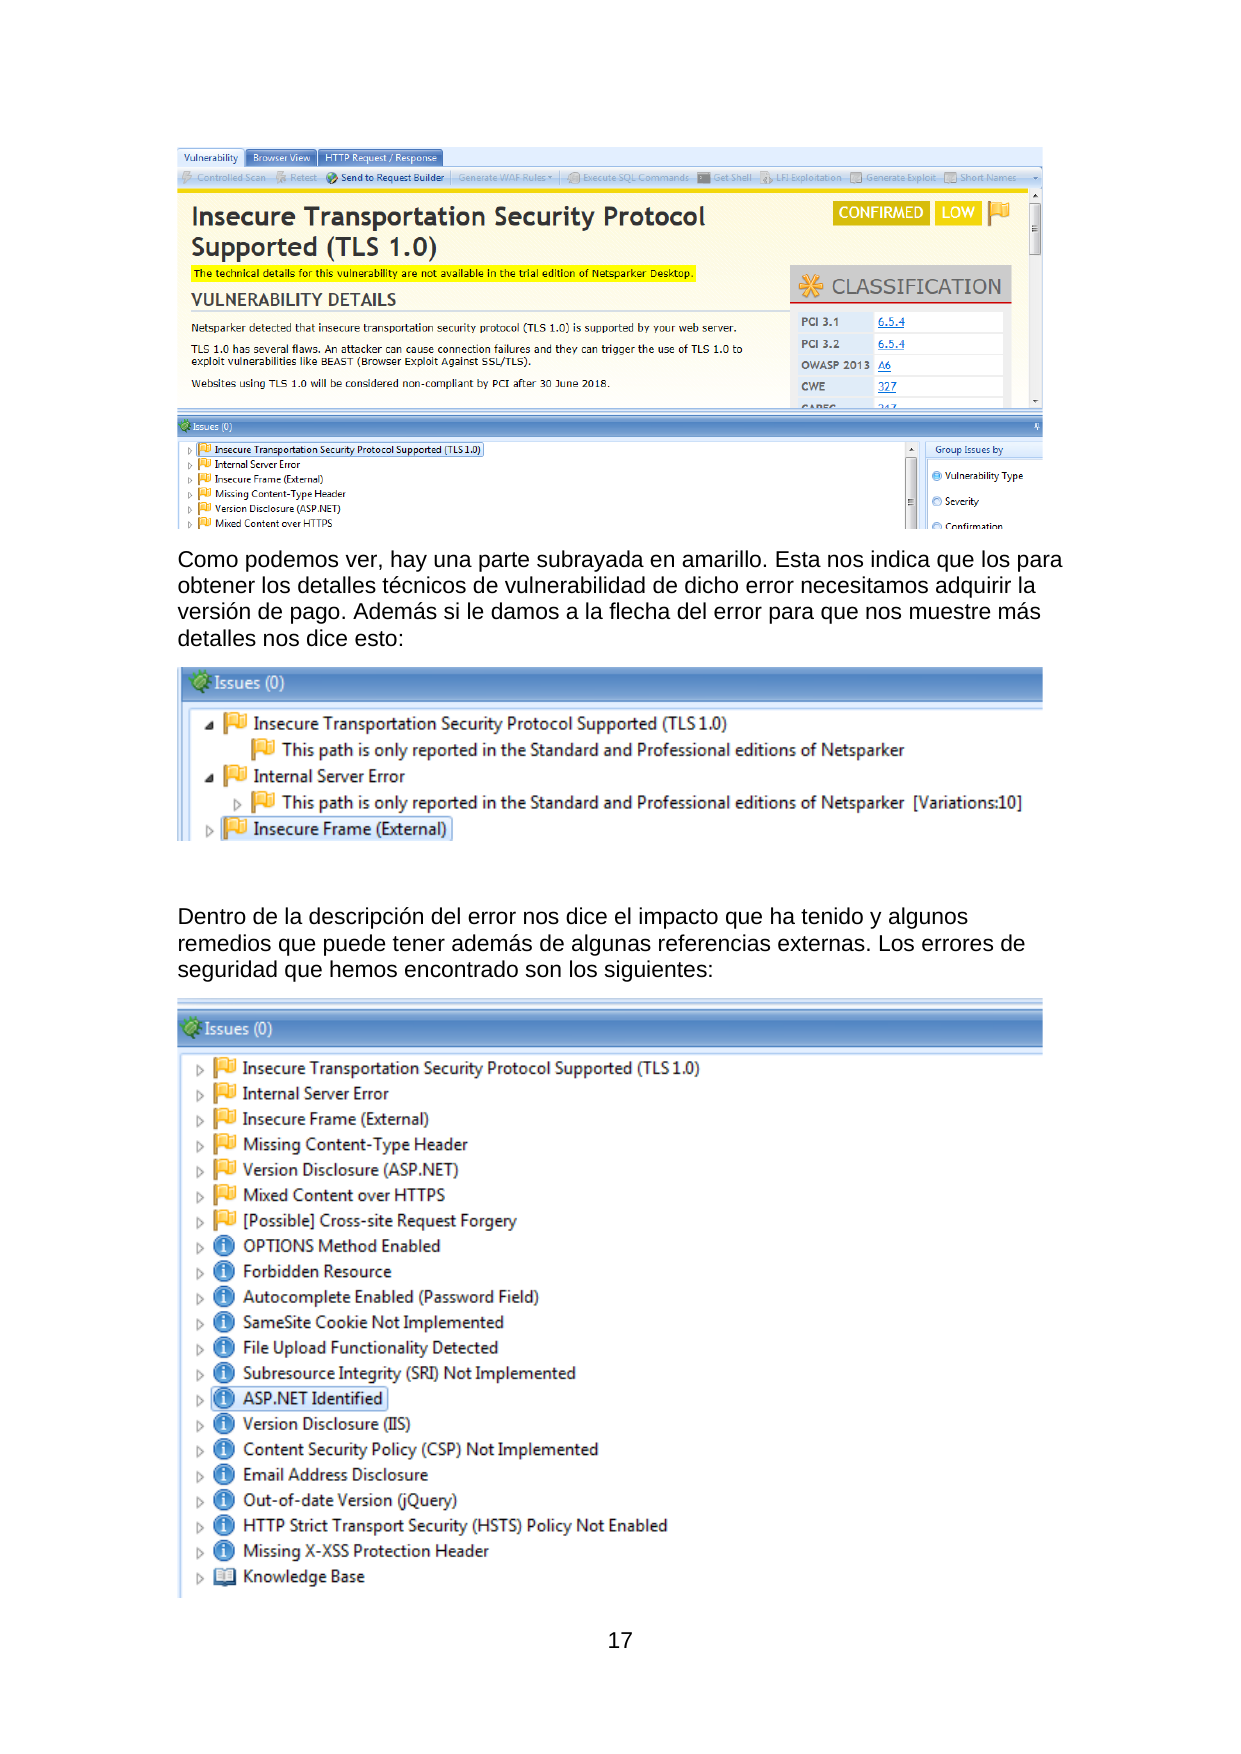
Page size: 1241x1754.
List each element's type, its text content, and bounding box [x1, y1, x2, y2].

picture [177, 667, 1043, 841]
picture [177, 147, 1043, 529]
text Dentro de la descripción del error nos dice el impacto que ha tenido y algunos remedios que puede tener además de algunas referencias externas. Los errores de seguridad que hemos encontrado son los siguientes: [177, 903, 1063, 982]
text Como podemos ver, hay una parte subrayada en amarillo. Esta nos indica que los para obtener los detalles técnicos de vulnerabilidad de dicho error necesitamos adquirir la versión de pago. Además si le damos a la flecha del error para que nos muestre más detalles nos dice esto: [177, 546, 1063, 651]
picture [177, 998, 1043, 1598]
